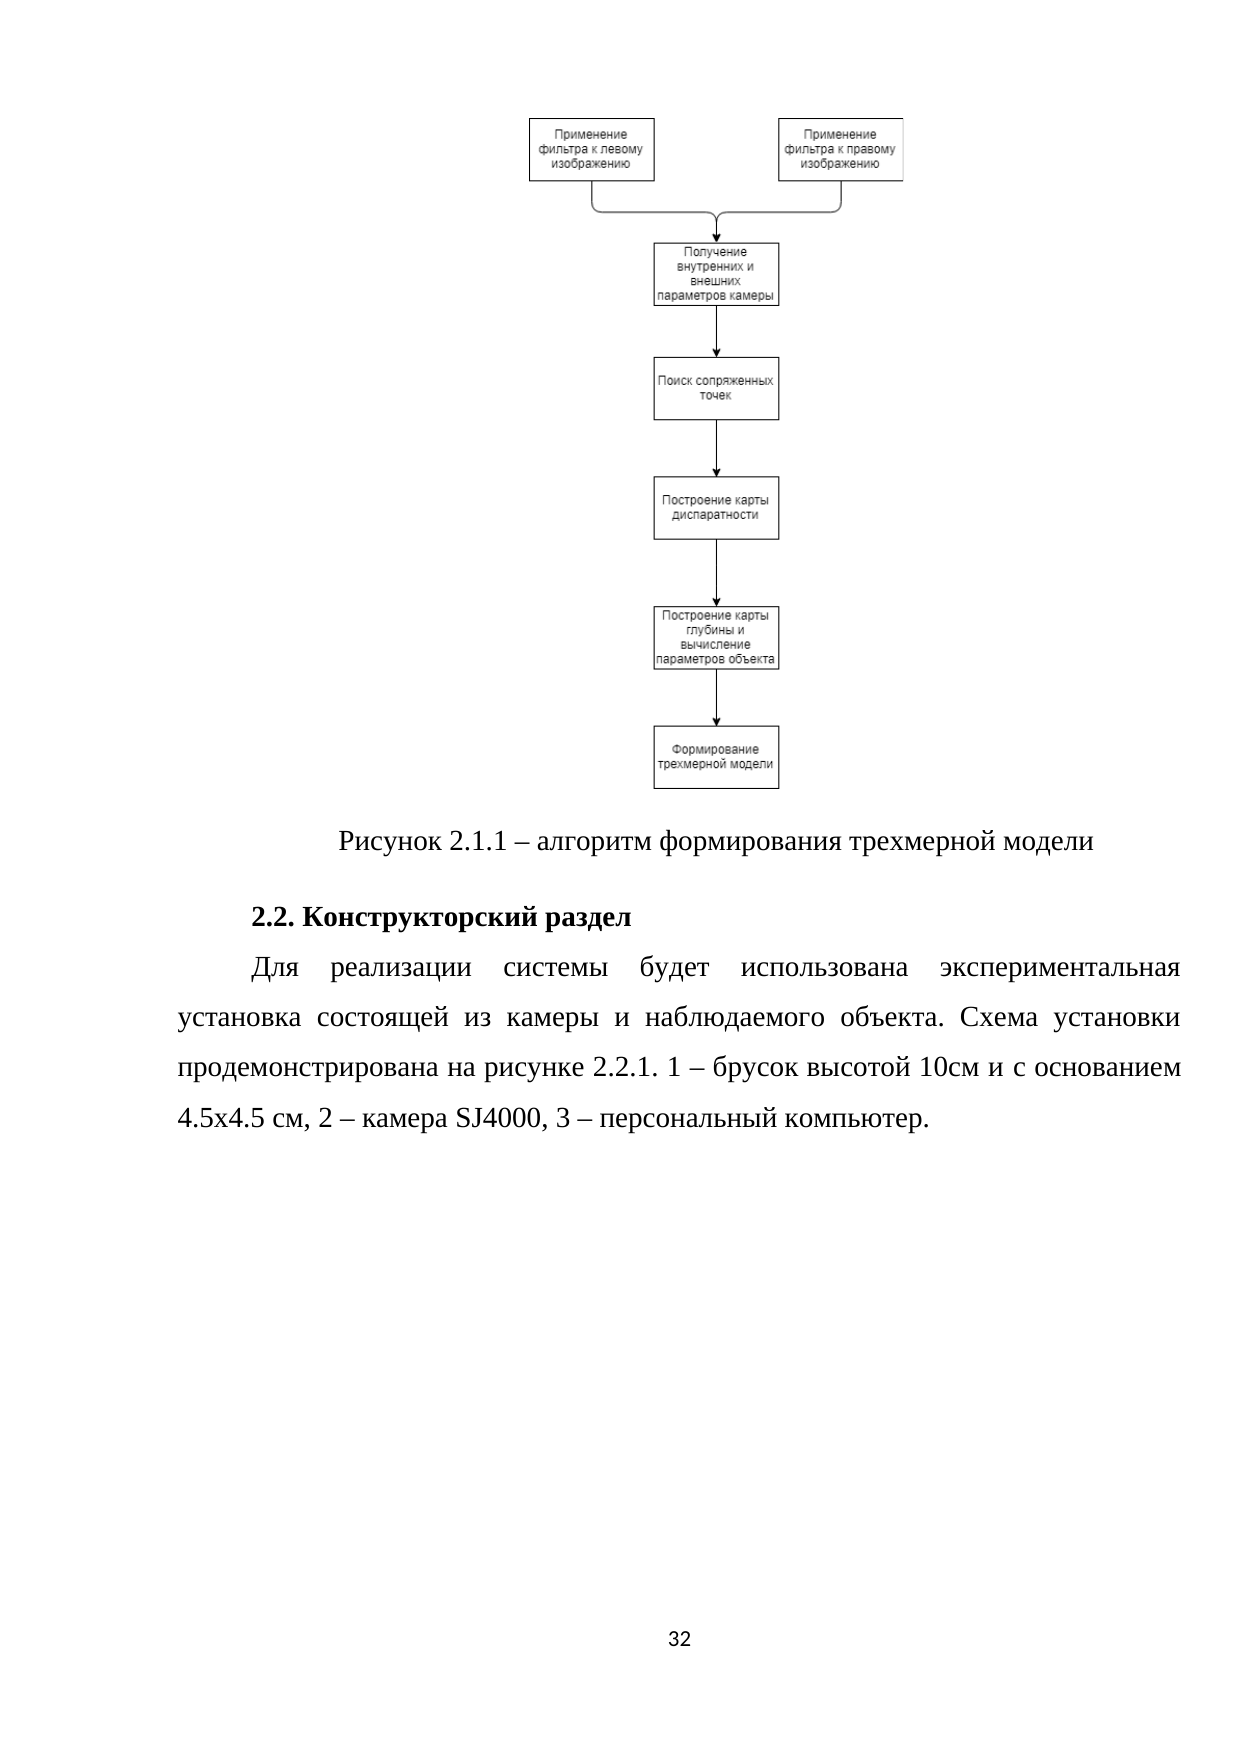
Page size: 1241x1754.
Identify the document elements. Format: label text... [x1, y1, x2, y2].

text Рисунок 2.1.1 – алгоритм формирования трехмерной модели [177, 823, 1181, 857]
subtitle 2.2. Конструкторский раздел [177, 899, 1181, 932]
text Для реализации системы будет использована экспериментальная установка состоящей из камеры и наблюдаемого объекта. Схема установки продемонстрирована на рисунке 2.2.1. 1 – брусок высотой 10см и c основанием 4.5х4.5 см, 2 – камера SJ4000, 3 – персональный компьютер. [177, 949, 1181, 1133]
picture [529, 118, 904, 789]
